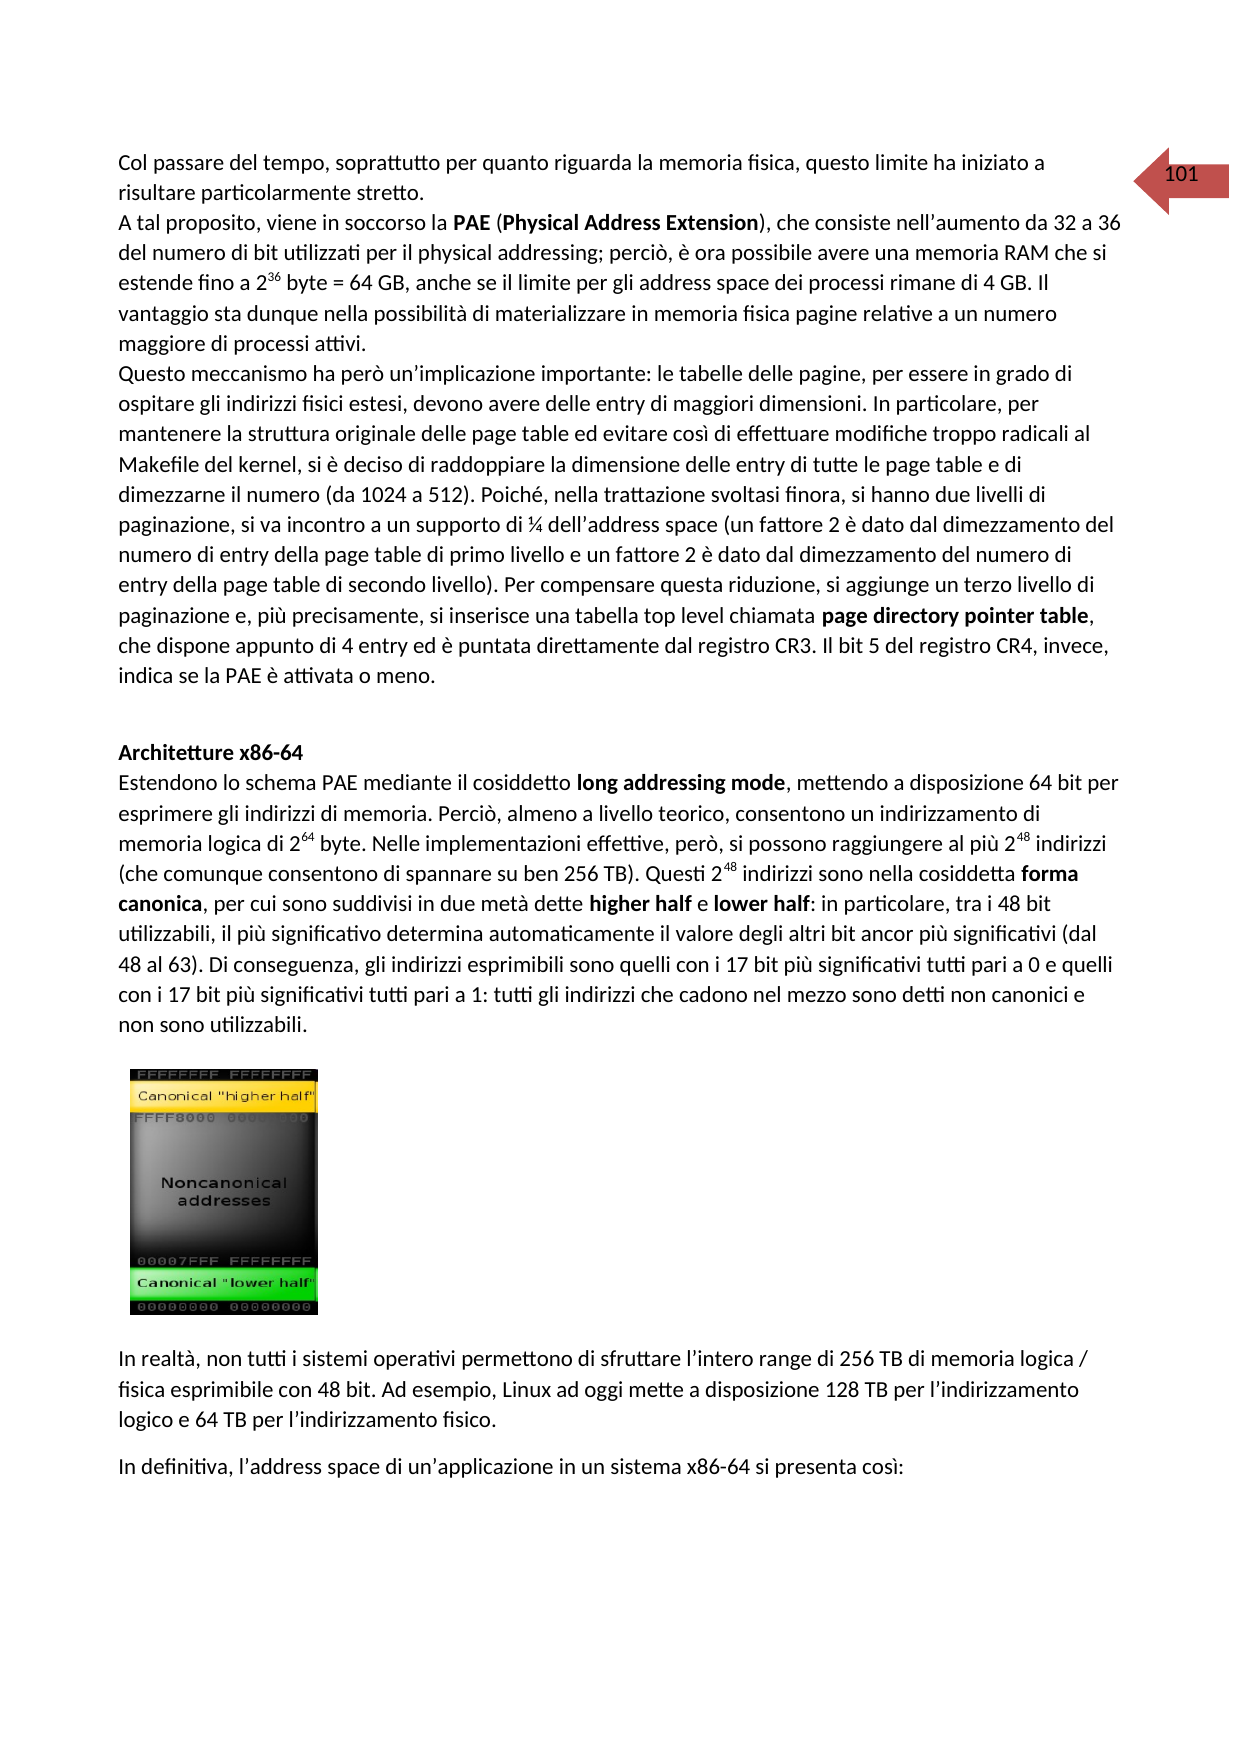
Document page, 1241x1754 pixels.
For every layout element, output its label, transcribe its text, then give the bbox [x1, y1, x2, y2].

text In definitiva, l’address space di un’applicazione in un sistema x86-64 si presenta così: [118, 1452, 1122, 1480]
picture [118, 1057, 325, 1326]
text In realtà, non tutti i sistemi operativi permettono di sfruttare l’intero range di 256 TB di memoria logica / fisica esprimibile con 48 bit. Ad esempio, Linux ad oggi mette a disposizione 128 TB per l’indirizzamento logico e 64 TB per l’indirizzamento fisico. [118, 1344, 1122, 1433]
text Architetture x86-64 Estendono lo schema PAE mediante il cosiddetto long addressing mode, mettendo a disposizione 64 bit per esprimere gli indirizzi di memoria. Perciò, almeno a livello teorico, consentono un indirizzamento di memoria logica di 264 byte. Nelle implementazioni effettive, però, si possono raggiungere al più 248 indirizzi (che comunque consentono di spannare su ben 256 TB). Questi 248 indirizzi sono nella cosiddetta forma canonica, per cui sono suddivisi in due metà dette higher half e lower half: in particolare, tra i 48 bit utilizzabili, il più significativo determina automaticamente il valore degli altri bit ancor più significativi (dal 48 al 63). Di conseguenza, gli indirizzi esprimibili sono quelli con i 17 bit più significativi tutti pari a 0 e quelli con i 17 bit più significativi tutti pari a 1: tutti gli indirizzi che cadono nel mezzo sono detti non canonici e non sono utilizzabili. [118, 708, 1122, 1038]
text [118, 148, 1122, 689]
